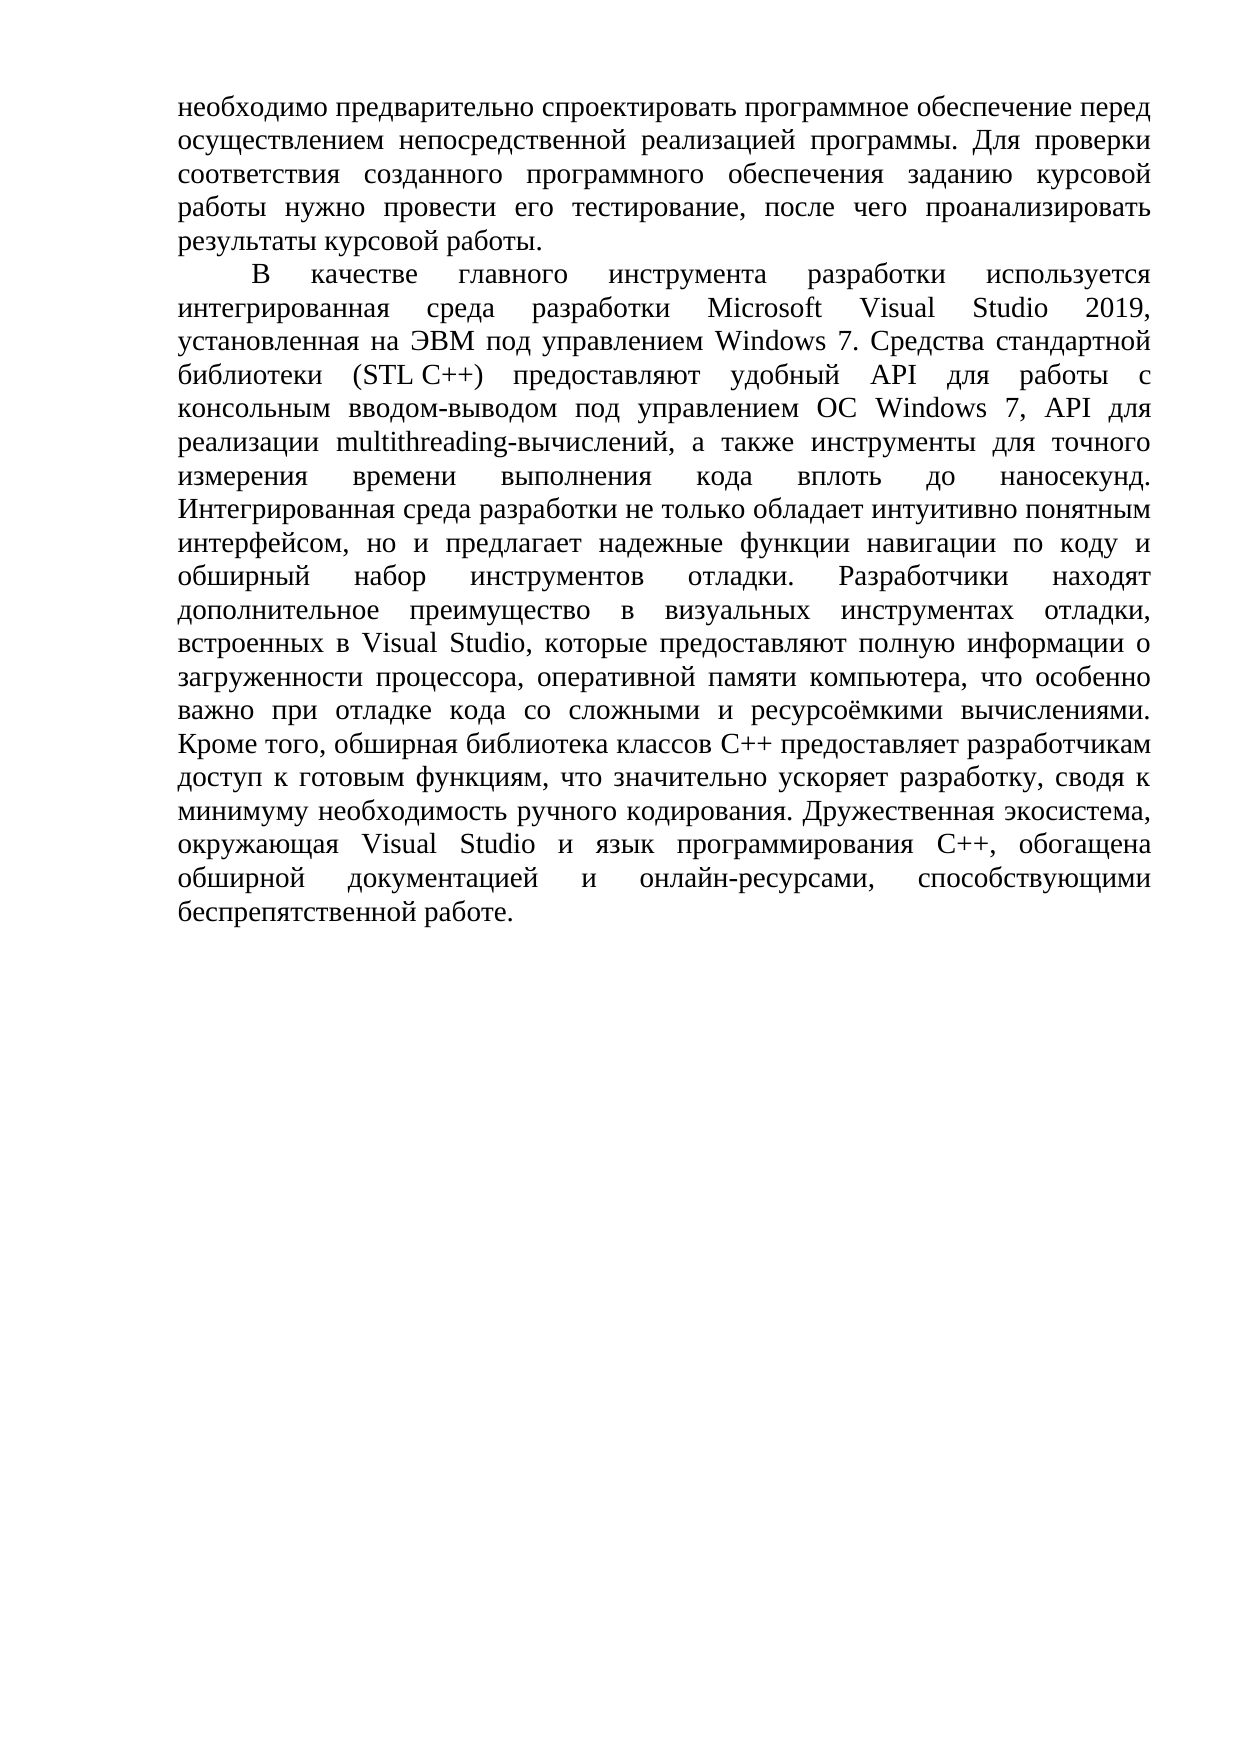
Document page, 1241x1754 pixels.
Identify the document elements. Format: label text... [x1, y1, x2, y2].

text В качестве главного инструмента разработки используется интегрированная среда разработки Microsoft Visual Studio 2019, установленная на ЭВМ под управлением Windows 7. Средства стандартной библиотеки (STL C++) предоставляют удобный API для работы с консольным вводом-выводом под управлением ОС Windows 7, API для реализации multithreading-вычислений, а также инструменты для точного измерения времени выполнения кода вплоть до наносекунд. Интегрированная среда разработки не только обладает интуитивно понятным интерфейсом, но и предлагает надежные функции навигации по коду и обширный набор инструментов отладки. Разработчики находят дополнительное преимущество в визуальных инструментах отладки, встроенных в Visual Studio, которые предоставляют полную информации о загруженности процессора, оперативной памяти компьютера, что особенно важно при отладке кода со сложными и ресурсоёмкими вычислениями. Кроме того, обширная библиотека классов C++ предоставляет разработчикам доступ к готовым функциям, что значительно ускоряет разработку, сводя к минимуму необходимость ручного кодирования. Дружественная экосистема, окружающая Visual Studio и язык программирования C++, обогащена обширной документацией и онлайн-ресурсами, способствующими беспрепятственной работе. [177, 256, 1152, 927]
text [177, 89, 1152, 256]
